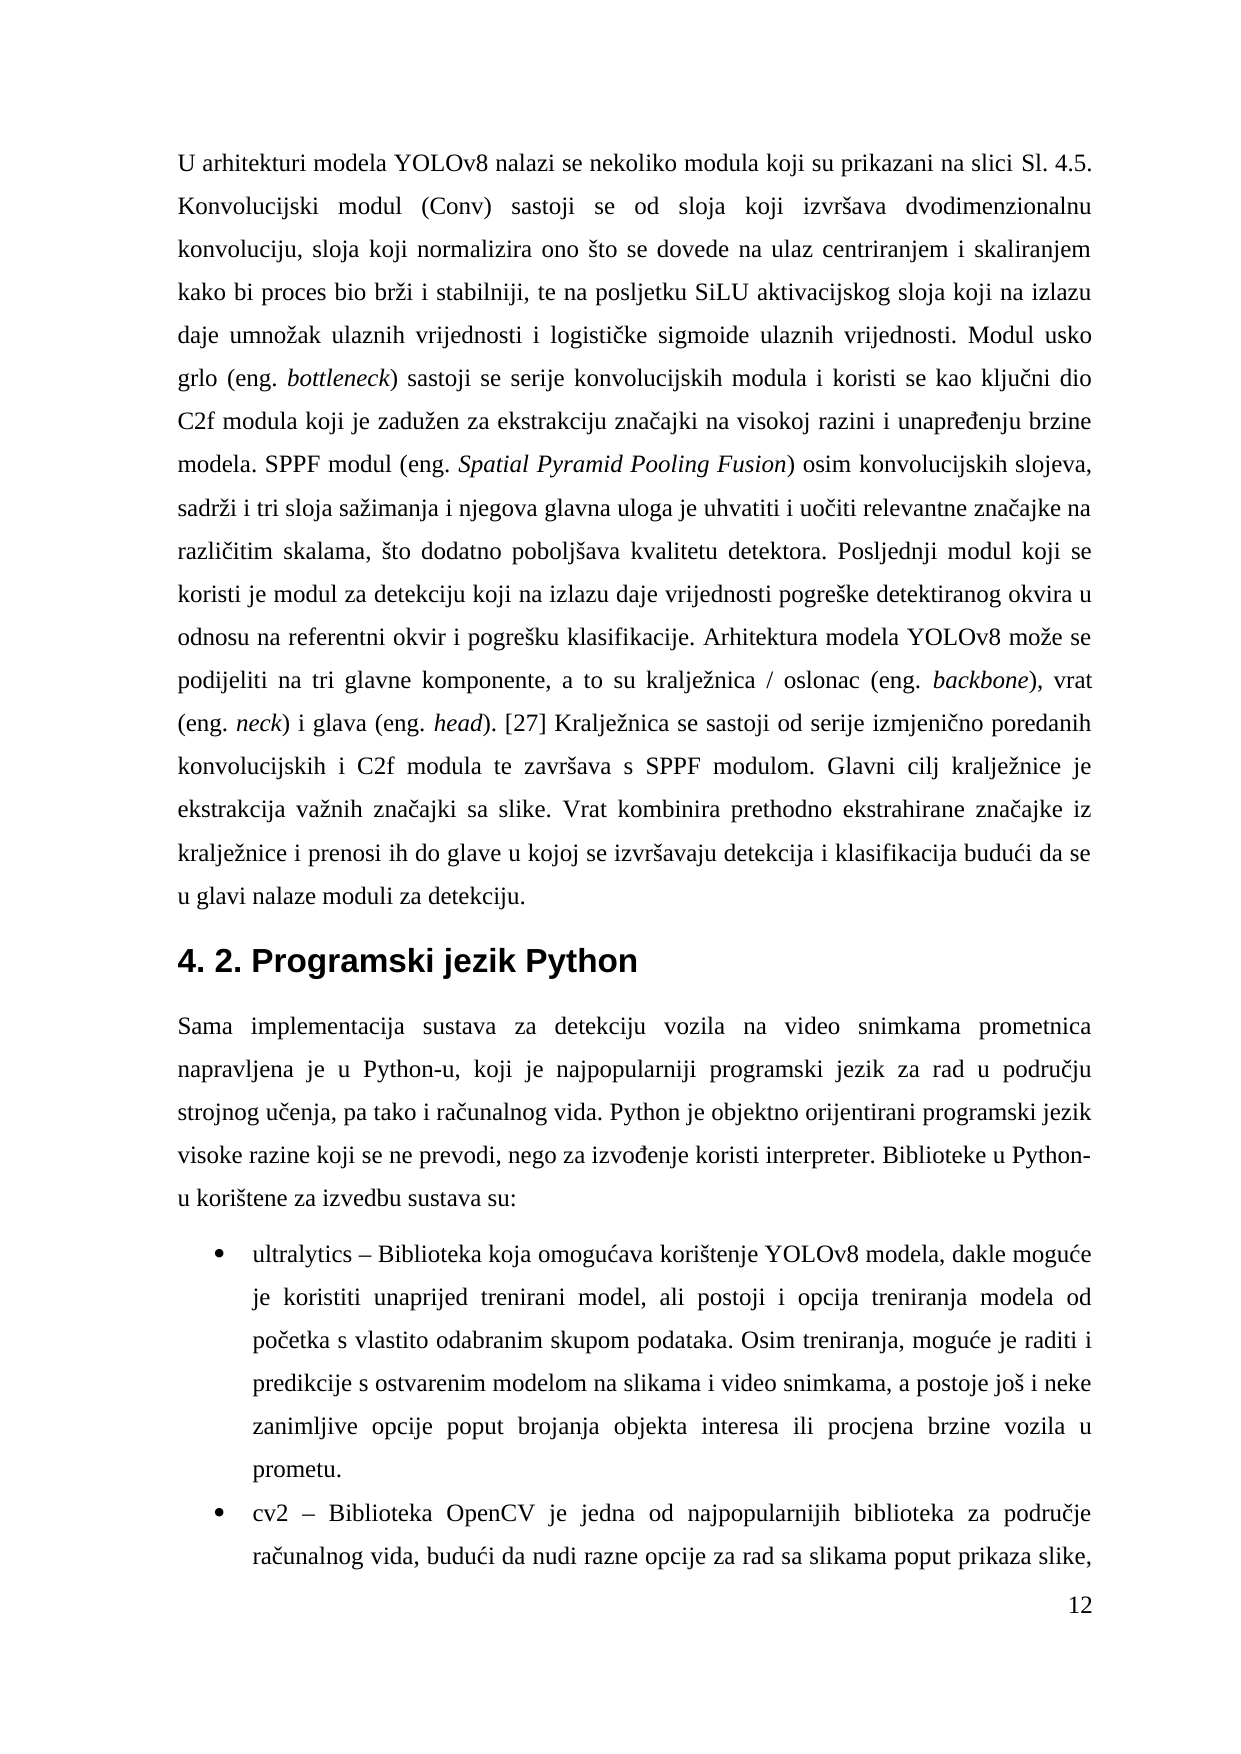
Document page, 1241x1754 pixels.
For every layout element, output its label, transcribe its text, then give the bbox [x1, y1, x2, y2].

text Sama implementacija sustava za detekciju vozila na video snimkama prometnica napravljena je u Python-u, koji je najpopularniji programski jezik za rad u području strojnog učenja, pa tako i računalnog vida. Python je objektno orijentirani programski jezik visoke razine koji se ne prevodi, nego za izvođenje koristi interpreter. Biblioteke u Python-u korištene za izvedbu sustava su: [177, 1011, 1092, 1212]
subtitle 4. 2. Programski jezik Python [177, 941, 1092, 979]
list ultralytics – Biblioteka koja omogućava korištenje YOLOv8 modela, dakle moguće je koristiti unaprijed trenirani model, ali postoji i opcija treniranja modela od početka s vlastito odabranim skupom podataka. Osim treniranja, moguće je raditi i predikcije s ostvarenim modelom na slikama i video snimkama, a postoje još i neke zanimljive opcije poput brojanja objekta interesa ili procjena brzine vozila u prometu. [215, 1239, 1092, 1483]
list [215, 1498, 1092, 1569]
